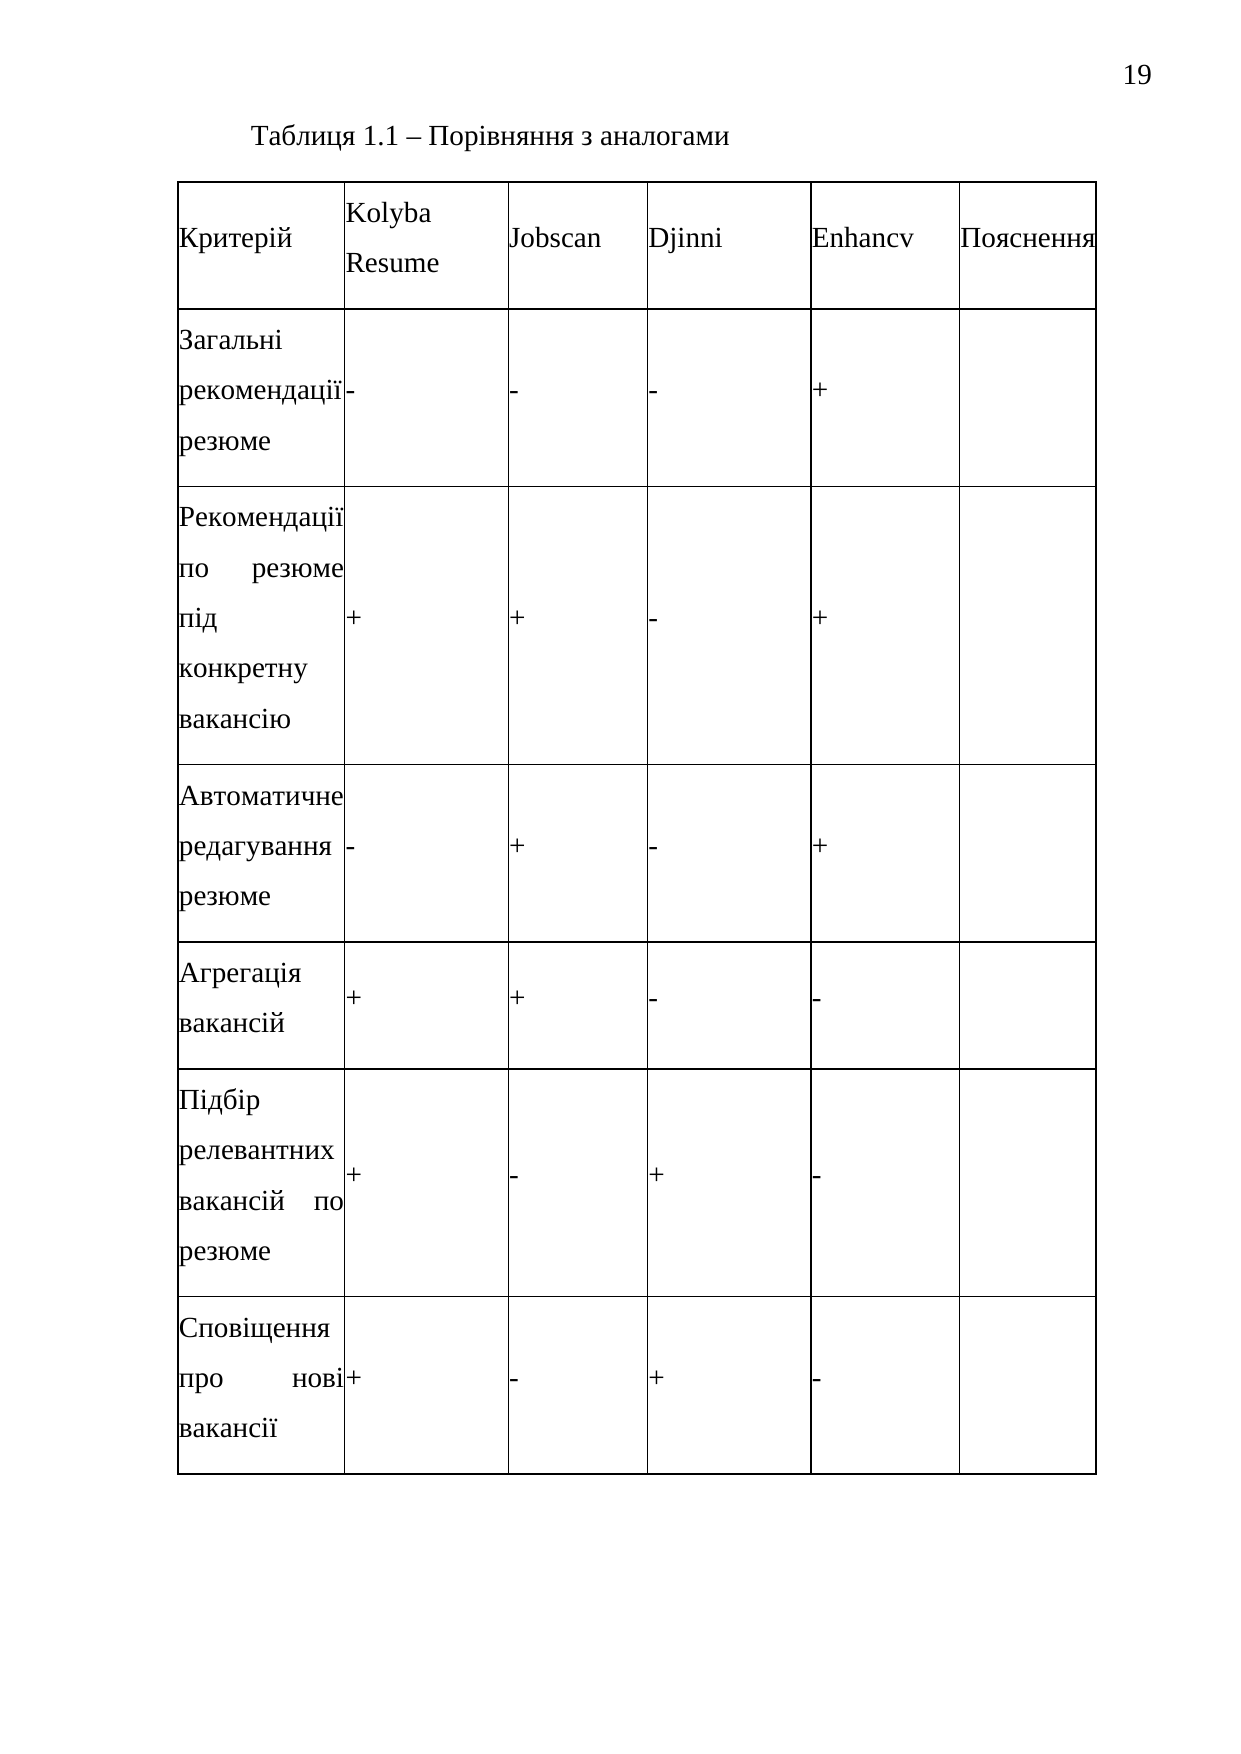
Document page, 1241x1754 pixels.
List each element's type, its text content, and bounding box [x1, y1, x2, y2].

table_cell + [509, 487, 647, 763]
table_cell + [648, 1297, 810, 1473]
table_cell - [812, 1070, 959, 1296]
table_cell [960, 1297, 1095, 1473]
table_cell + [345, 943, 508, 1068]
table_cell - [345, 310, 508, 486]
table_cell + [345, 1297, 508, 1473]
table_cell - [509, 1070, 647, 1296]
table_cell Автоматичне редагування резюме [179, 765, 344, 941]
table_cell - [509, 1297, 647, 1473]
table_cell + [812, 765, 959, 941]
table_cell - [812, 1297, 959, 1473]
table_header Критерій [179, 183, 344, 308]
table_cell + [509, 943, 647, 1068]
table_cell - [648, 310, 810, 486]
table_cell - [345, 765, 508, 941]
table_header Jobscan [509, 183, 647, 308]
table_cell + [648, 1070, 810, 1296]
text Таблиця 1.1 – Порівняння з аналогами [177, 118, 1152, 152]
table_cell Рекомендації по резюме під конкретну вакансію [179, 487, 344, 763]
table_cell [960, 943, 1095, 1068]
table_cell [960, 765, 1095, 941]
table_cell + [812, 310, 959, 486]
table_cell - [812, 943, 959, 1068]
table_cell Агрегація вакансій [179, 943, 344, 1068]
table_header Djinni [648, 183, 810, 308]
table_cell - [648, 487, 810, 763]
table_cell + [345, 1070, 508, 1296]
table_header Пояснення [960, 183, 1095, 308]
table_cell + [812, 487, 959, 763]
table_cell + [345, 487, 508, 763]
table_cell - [648, 765, 810, 941]
table_cell Загальні рекомендації резюме [179, 310, 344, 486]
table_cell - [509, 310, 647, 486]
table_cell [960, 1070, 1095, 1296]
table_cell [960, 487, 1095, 763]
table_cell Сповіщення про нові вакансії [179, 1297, 344, 1473]
table_cell + [509, 765, 647, 941]
table_header Enhancv [812, 183, 959, 308]
table_cell - [648, 943, 810, 1068]
table_header Kolyba Resume [345, 183, 508, 308]
table_cell [960, 310, 1095, 486]
table_cell Підбір релевантних вакансій по резюме [179, 1070, 344, 1296]
